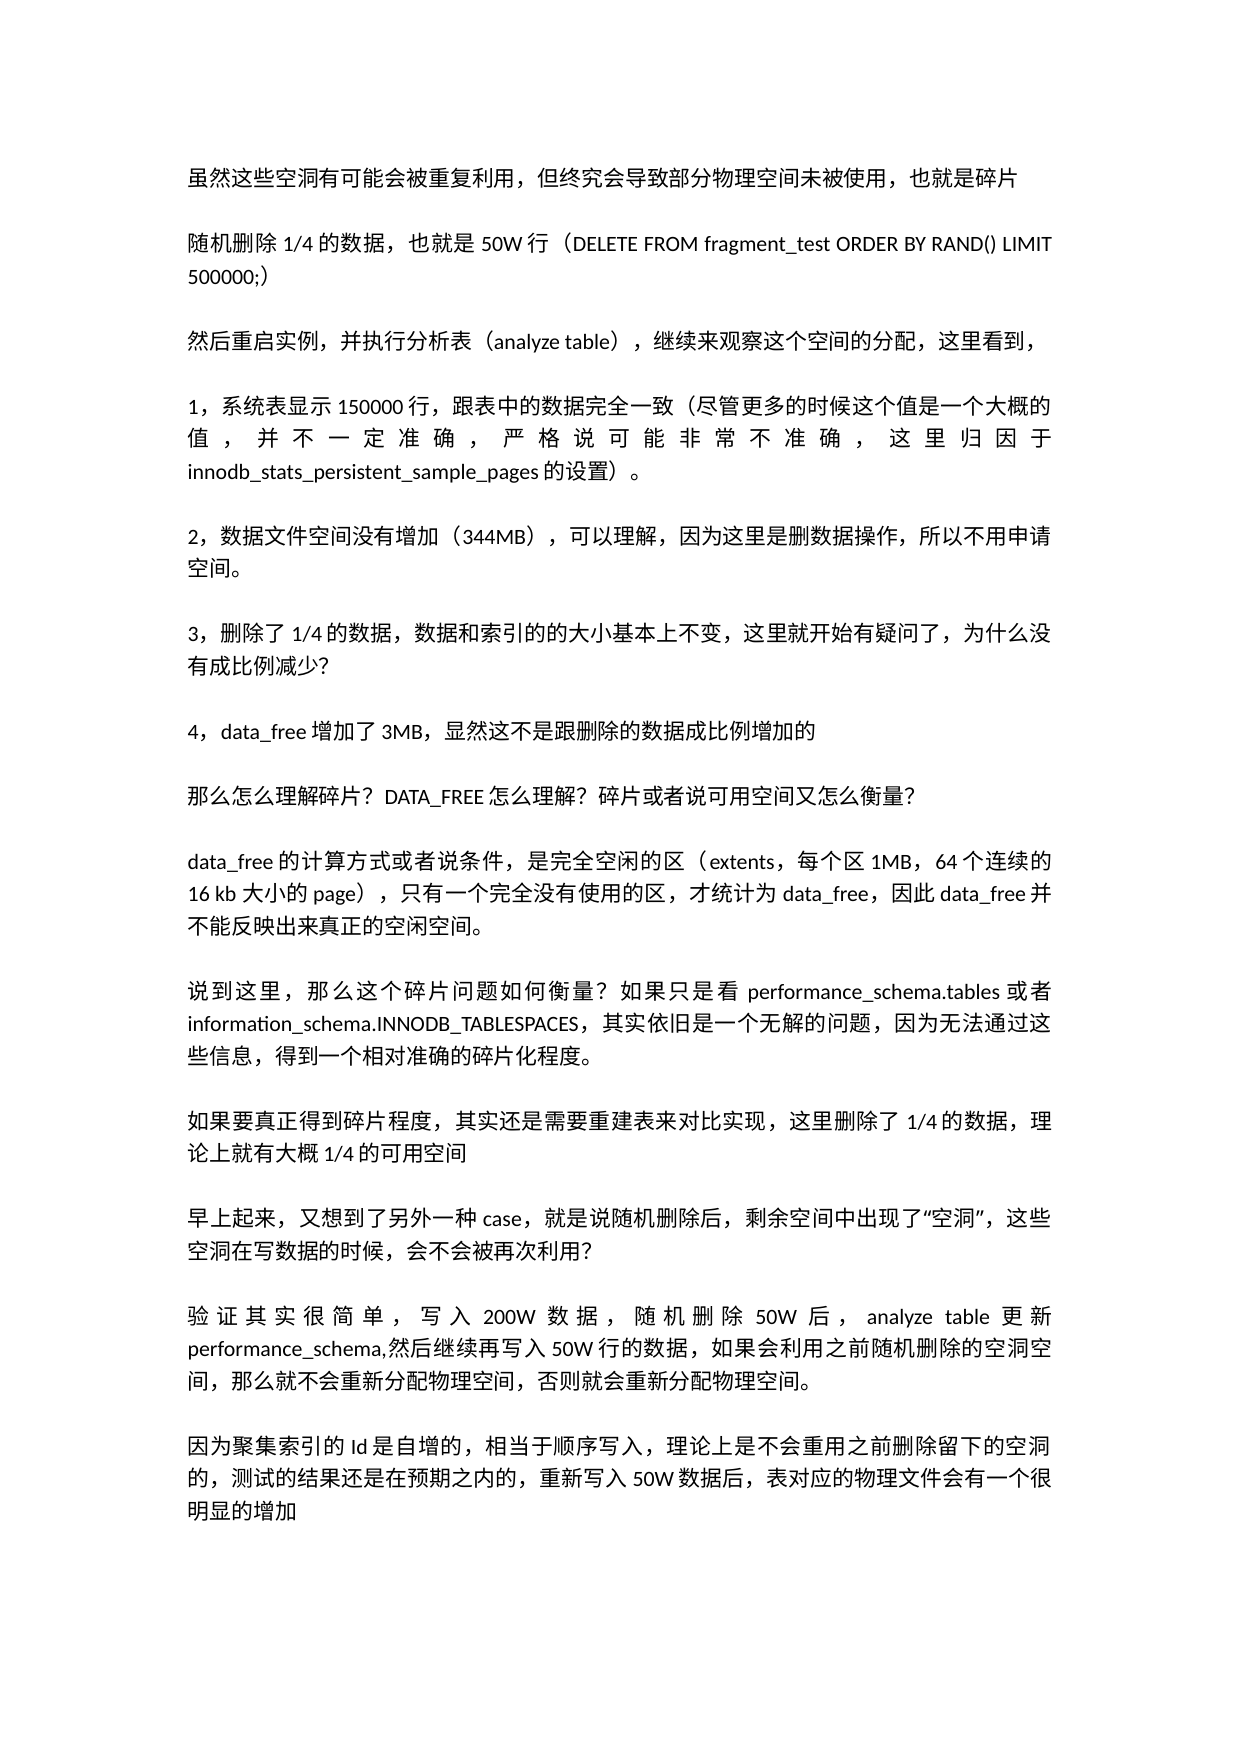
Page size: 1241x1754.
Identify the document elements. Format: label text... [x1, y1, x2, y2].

text 因为聚集索引的Id是自增的，相当于顺序写入，理论上是不会重用之前删除留下的空洞的，测试的结果还是在预期之内的，重新写入50W数据后，表对应的物理文件会有一个很明显的增加 [187, 1429, 1053, 1527]
text 随机删除1/4的数据，也就是50W行（DELETE FROM fragment_test ORDER BY RAND() LIMIT 500000;） [187, 227, 1053, 292]
text 说到这里，那么这个碎片问题如何衡量？如果只是看performance_schema.tables或者information_schema.INNODB_TABLESPACES，其实依旧是一个无解的问题，因为无法通过这些信息，得到一个相对准确的碎片化程度。 [187, 974, 1053, 1072]
text 然后重启实例，并执行分析表（analyze table），继续来观察这个空间的分配，这里看到， [187, 324, 1053, 357]
text 那么怎么理解碎片？DATA_FREE怎么理解？碎片或者说可用空间又怎么衡量？ [187, 779, 1053, 812]
text 早上起来，又想到了另外一种case，就是说随机删除后，剩余空间中出现了“空洞”，这些空洞在写数据的时候，会不会被再次利用？ [187, 1202, 1053, 1267]
text 1，系统表显示150000行，跟表中的数据完全一致（尽管更多的时候这个值是一个大概的值，并不一定准确，严格说可能非常不准确，这里归因于innodb_stats_persistent_sample_pages的设置）。 [187, 389, 1053, 487]
text 验证其实很简单，写入200W数据，随机删除50W后，analyze table更新performance_schema,然后继续再写入50W行的数据，如果会利用之前随机删除的空洞空间，那么就不会重新分配物理空间，否则就会重新分配物理空间。 [187, 1299, 1053, 1397]
text 2，数据文件空间没有增加（344MB），可以理解，因为这里是删数据操作，所以不用申请空间。 [187, 519, 1053, 584]
text 虽然这些空洞有可能会被重复利用，但终究会导致部分物理空间未被使用，也就是碎片 [187, 162, 1053, 194]
text 如果要真正得到碎片程度，其实还是需要重建表来对比实现，这里删除了1/4的数据，理论上就有大概1/4的可用空间 [187, 1104, 1053, 1169]
text 4，data_free增加了3MB，显然这不是跟删除的数据成比例增加的 [187, 714, 1053, 747]
text 3，删除了1/4的数据，数据和索引的的大小基本上不变，这里就开始有疑问了，为什么没有成比例减少？ [187, 617, 1053, 682]
text data_free的计算方式或者说条件，是完全空闲的区（extents，每个区1MB，64个连续的16 kb 大小的page），只有一个完全没有使用的区，才统计为data_free，因此data_free并不能反映出来真正的空闲空间。 [187, 844, 1053, 942]
